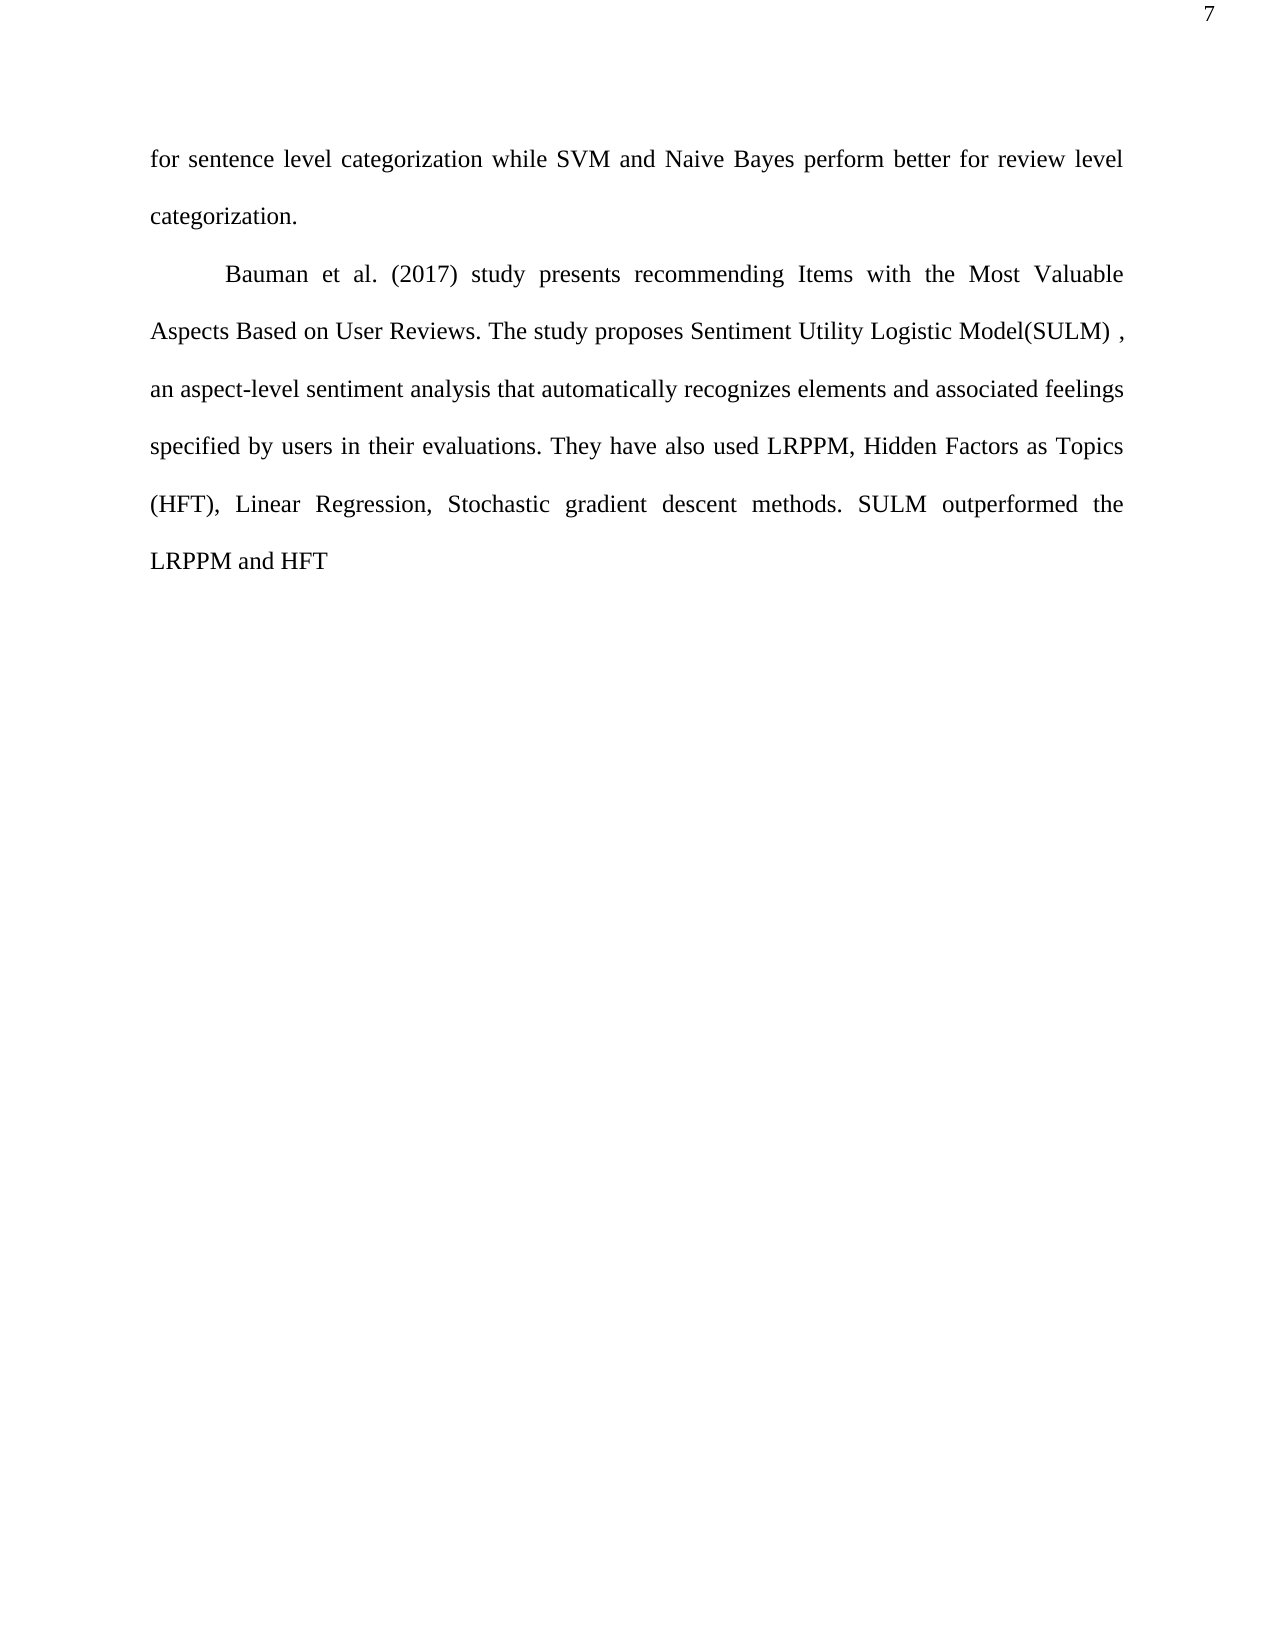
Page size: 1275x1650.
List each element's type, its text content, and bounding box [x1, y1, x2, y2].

text Bauman et al. (2017) study presents recommending Items with the Most Valuable Aspects Based on User Reviews. The study proposes Sentiment Utility Logistic Model(SULM) , an aspect-level sentiment analysis that automatically recognizes elements and associated feelings specified by users in their evaluations. They have also used LRPPM, Hidden Factors as Topics (HFT), Linear Regression, Stochastic gradient descent methods. SULM outperformed the LRPPM and HFT [150, 259, 1125, 575]
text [150, 144, 1125, 230]
